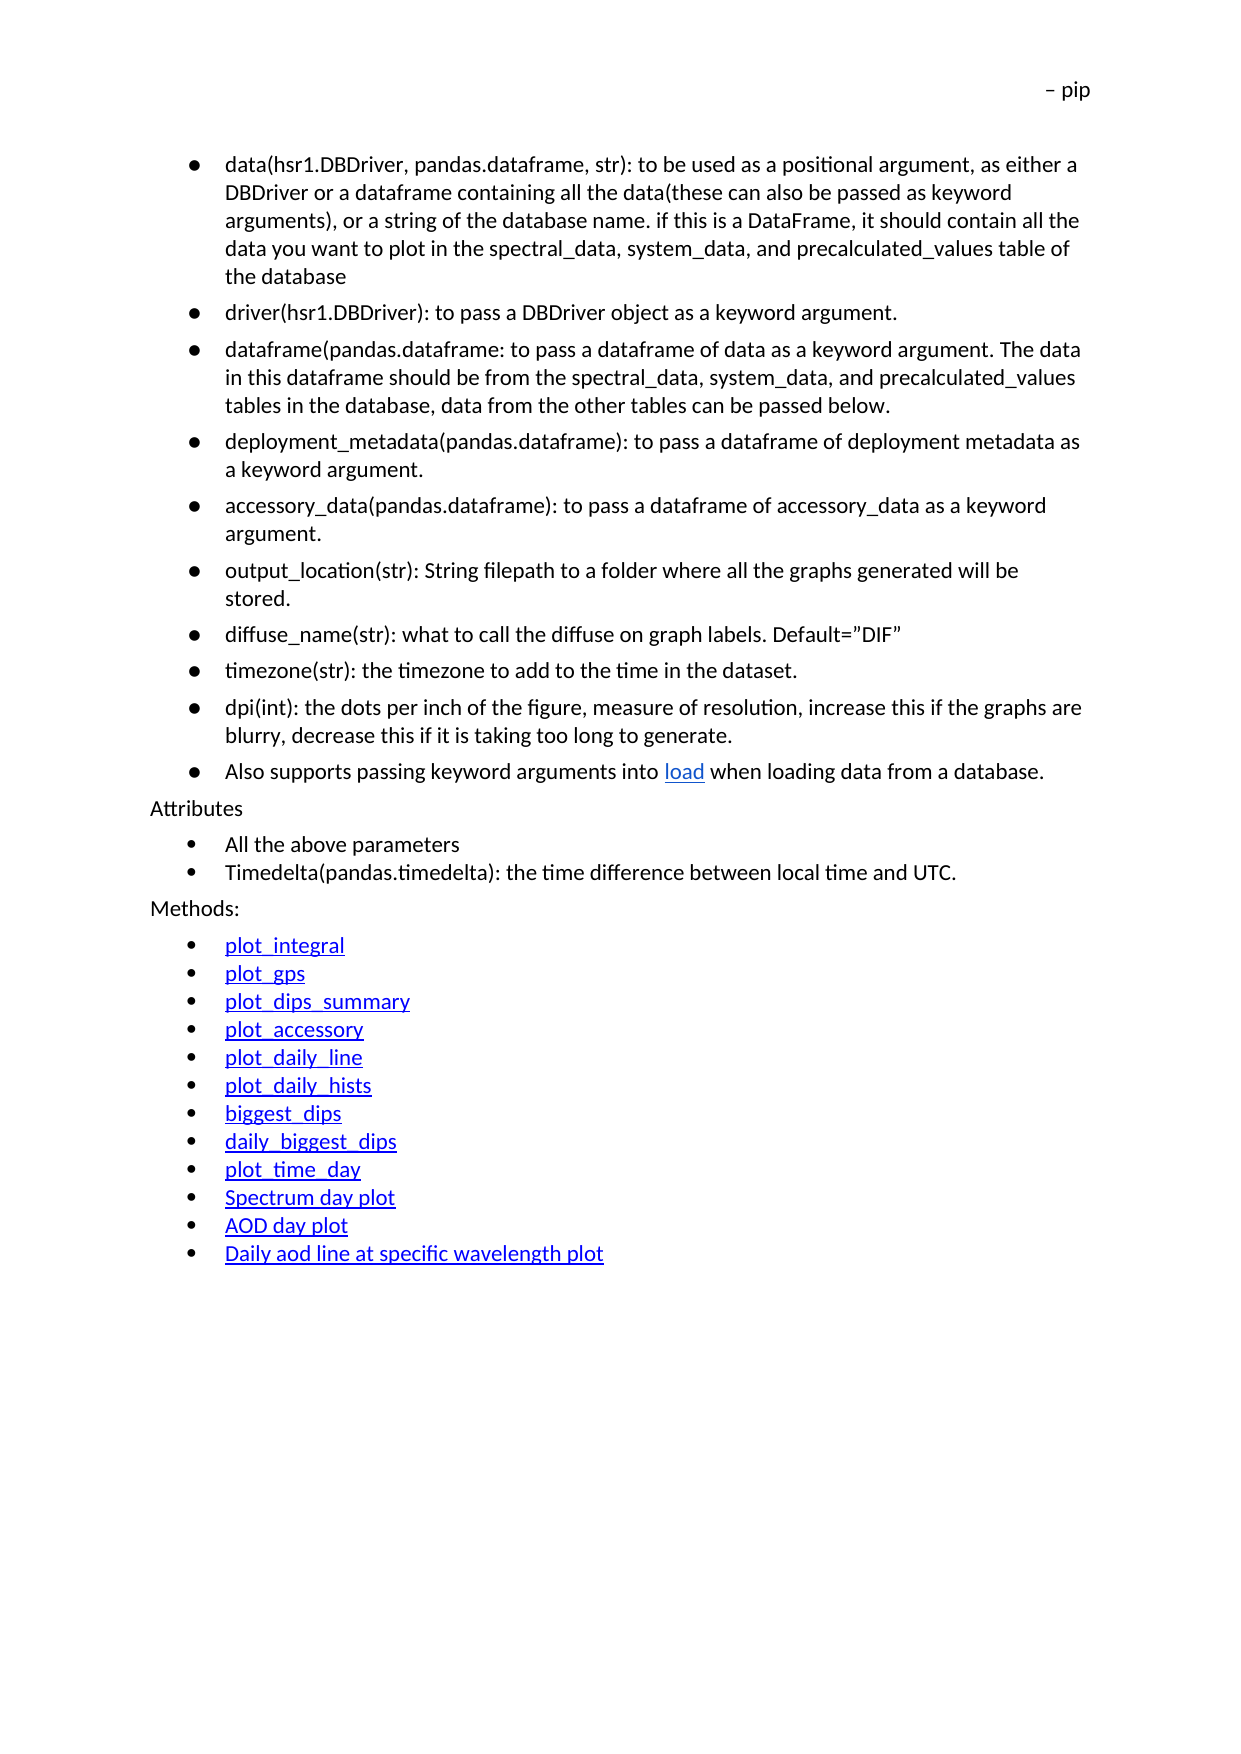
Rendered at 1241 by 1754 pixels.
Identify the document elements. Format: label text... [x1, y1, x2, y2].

list plot_daily_hists [187, 1071, 1090, 1099]
list timezone(str): the timezone to add to the time in the dataset. [187, 657, 1090, 685]
list Also supports passing keyword arguments into load when loading data from a database. [187, 757, 1090, 785]
list dpi(int): the dots per inch of the figure, measure of resolution, increase this if the graphs are blurry, decrease this if it is taking too long to generate. [187, 693, 1090, 749]
list plot_dips_summary [187, 987, 1090, 1015]
list data(hsr1.DBDriver, pandas.dataframe, str): to be used as a positional argument, as either a DBDriver or a dataframe containing all the data(these can also be passed as keyword arguments), or a string of the database name. if this is a DataFrame, it should contain all the data you want to plot in the spectral_data, system_data, and precalculated_values table of the database [187, 150, 1090, 290]
list plot_accessory [187, 1015, 1090, 1043]
list deployment_metadata(pandas.dataframe): to pass a dataframe of deployment metadata as a keyword argument. [187, 427, 1090, 483]
list plot_gps [187, 959, 1090, 987]
list driver(hsr1.DBDriver): to pass a DBDriver object as a keyword argument. [187, 298, 1090, 326]
list Daily aod line at specific wavelength plot [187, 1239, 1090, 1267]
list plot_time_day [187, 1155, 1090, 1183]
list biggest_dips [187, 1099, 1090, 1127]
list Spectrum day plot [187, 1183, 1090, 1211]
list accessory_data(pandas.dataframe): to pass a dataframe of accessory_data as a keyword argument. [187, 492, 1090, 548]
list output_location(str): String filepath to a folder where all the graphs generated will be stored. [187, 556, 1090, 612]
list All the above parameters [187, 830, 1090, 858]
text Methods: [150, 894, 1090, 922]
text Attributes [150, 794, 1090, 822]
list dataframe(pandas.dataframe: to pass a dataframe of data as a keyword argument. The data in this dataframe should be from the spectral_data, system_data, and precalculated_values tables in the database, data from the other tables can be passed below. [187, 335, 1090, 419]
list plot_daily_line [187, 1043, 1090, 1071]
list plot_integral [187, 931, 1090, 959]
list daily_biggest_dips [187, 1127, 1090, 1155]
list diffuse_name(str): what to call the diffuse on graph labels. Default=”DIF” [187, 620, 1090, 648]
list AOD day plot [187, 1211, 1090, 1239]
list Timedelta(pandas.timedelta): the time difference between local time and UTC. [187, 858, 1090, 886]
